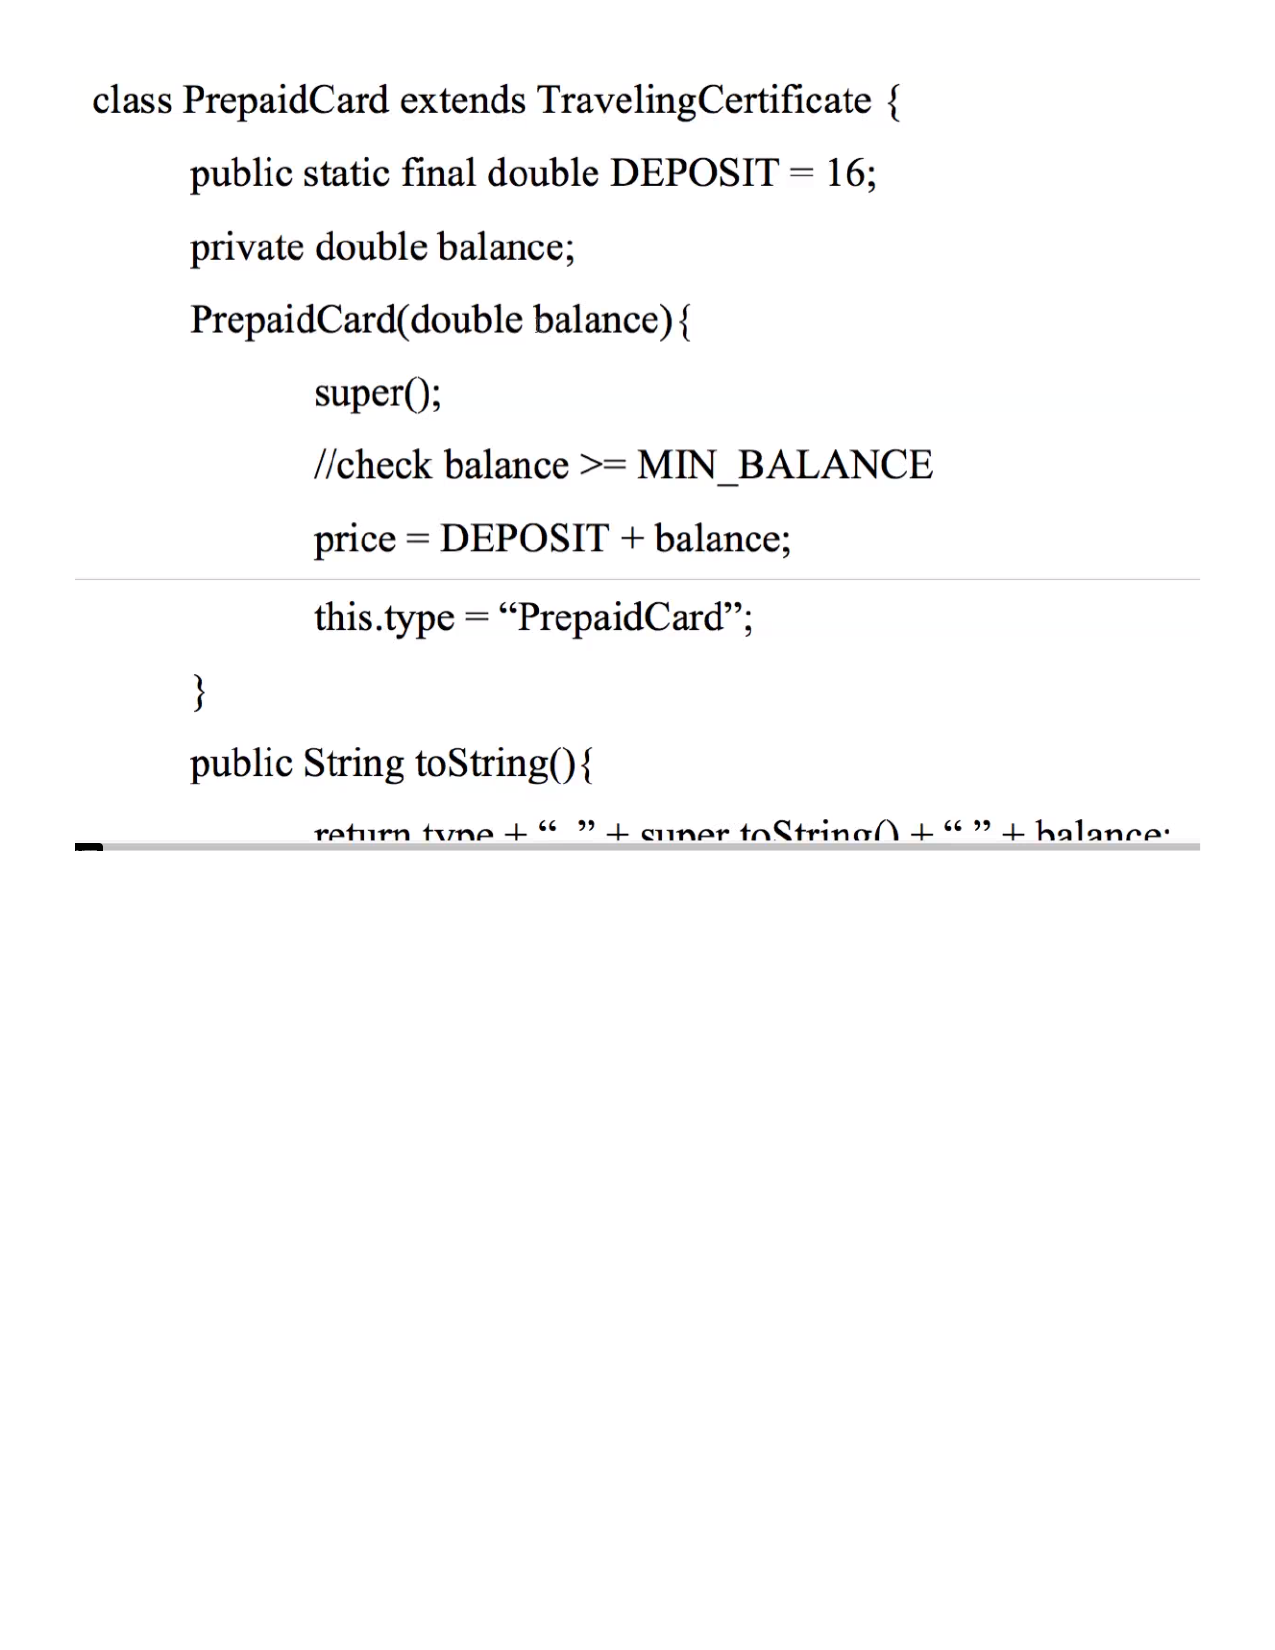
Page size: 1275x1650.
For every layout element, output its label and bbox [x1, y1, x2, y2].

picture [75, 75, 1200, 851]
